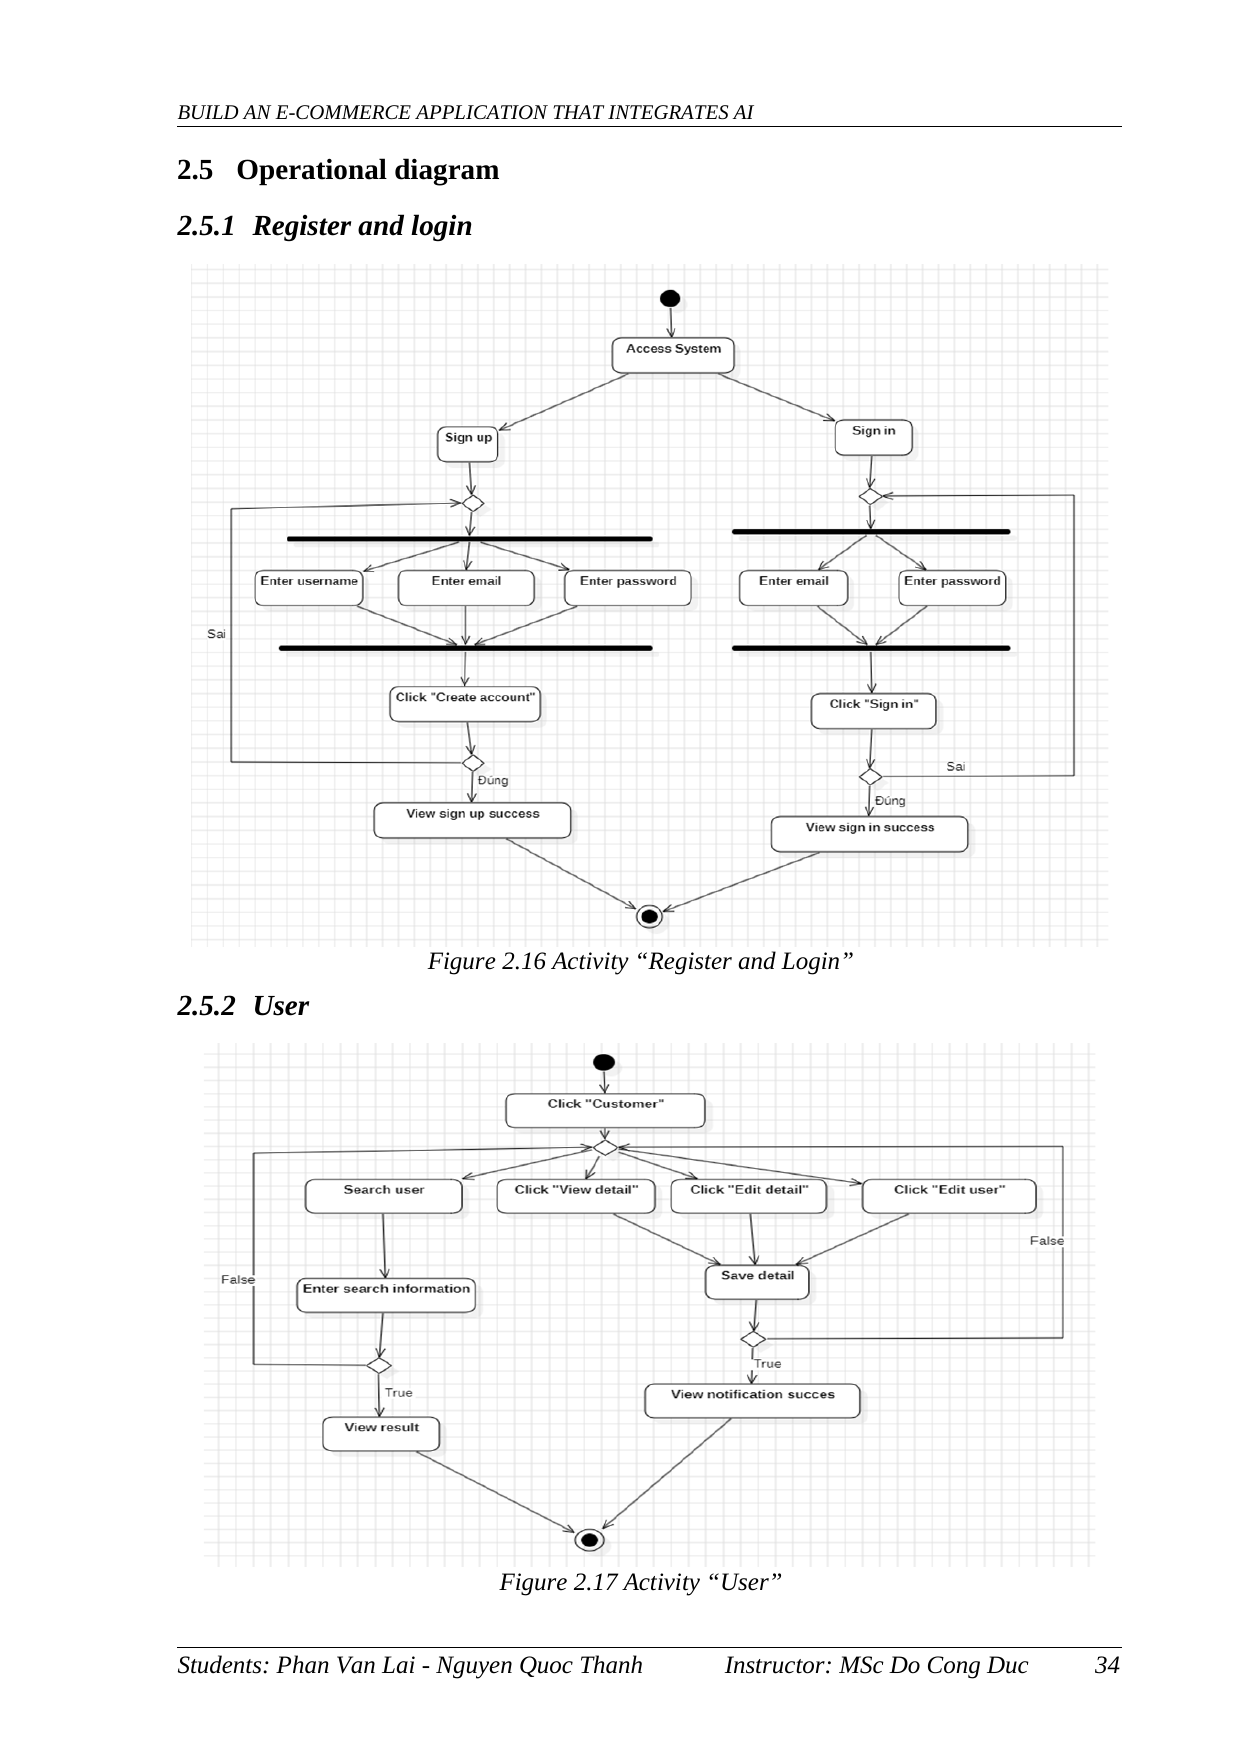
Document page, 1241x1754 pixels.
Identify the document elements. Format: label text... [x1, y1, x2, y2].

picture [191, 264, 1109, 947]
picture [203, 1043, 1096, 1567]
subtitle Operational diagram [177, 152, 1122, 186]
subtitle Register and login [177, 208, 1122, 242]
text Figure 2.16 Activity “Register and Login” [208, 947, 1076, 975]
subtitle User [177, 988, 1122, 1021]
text Figure 2.17 Activity “User” [208, 1567, 1076, 1596]
